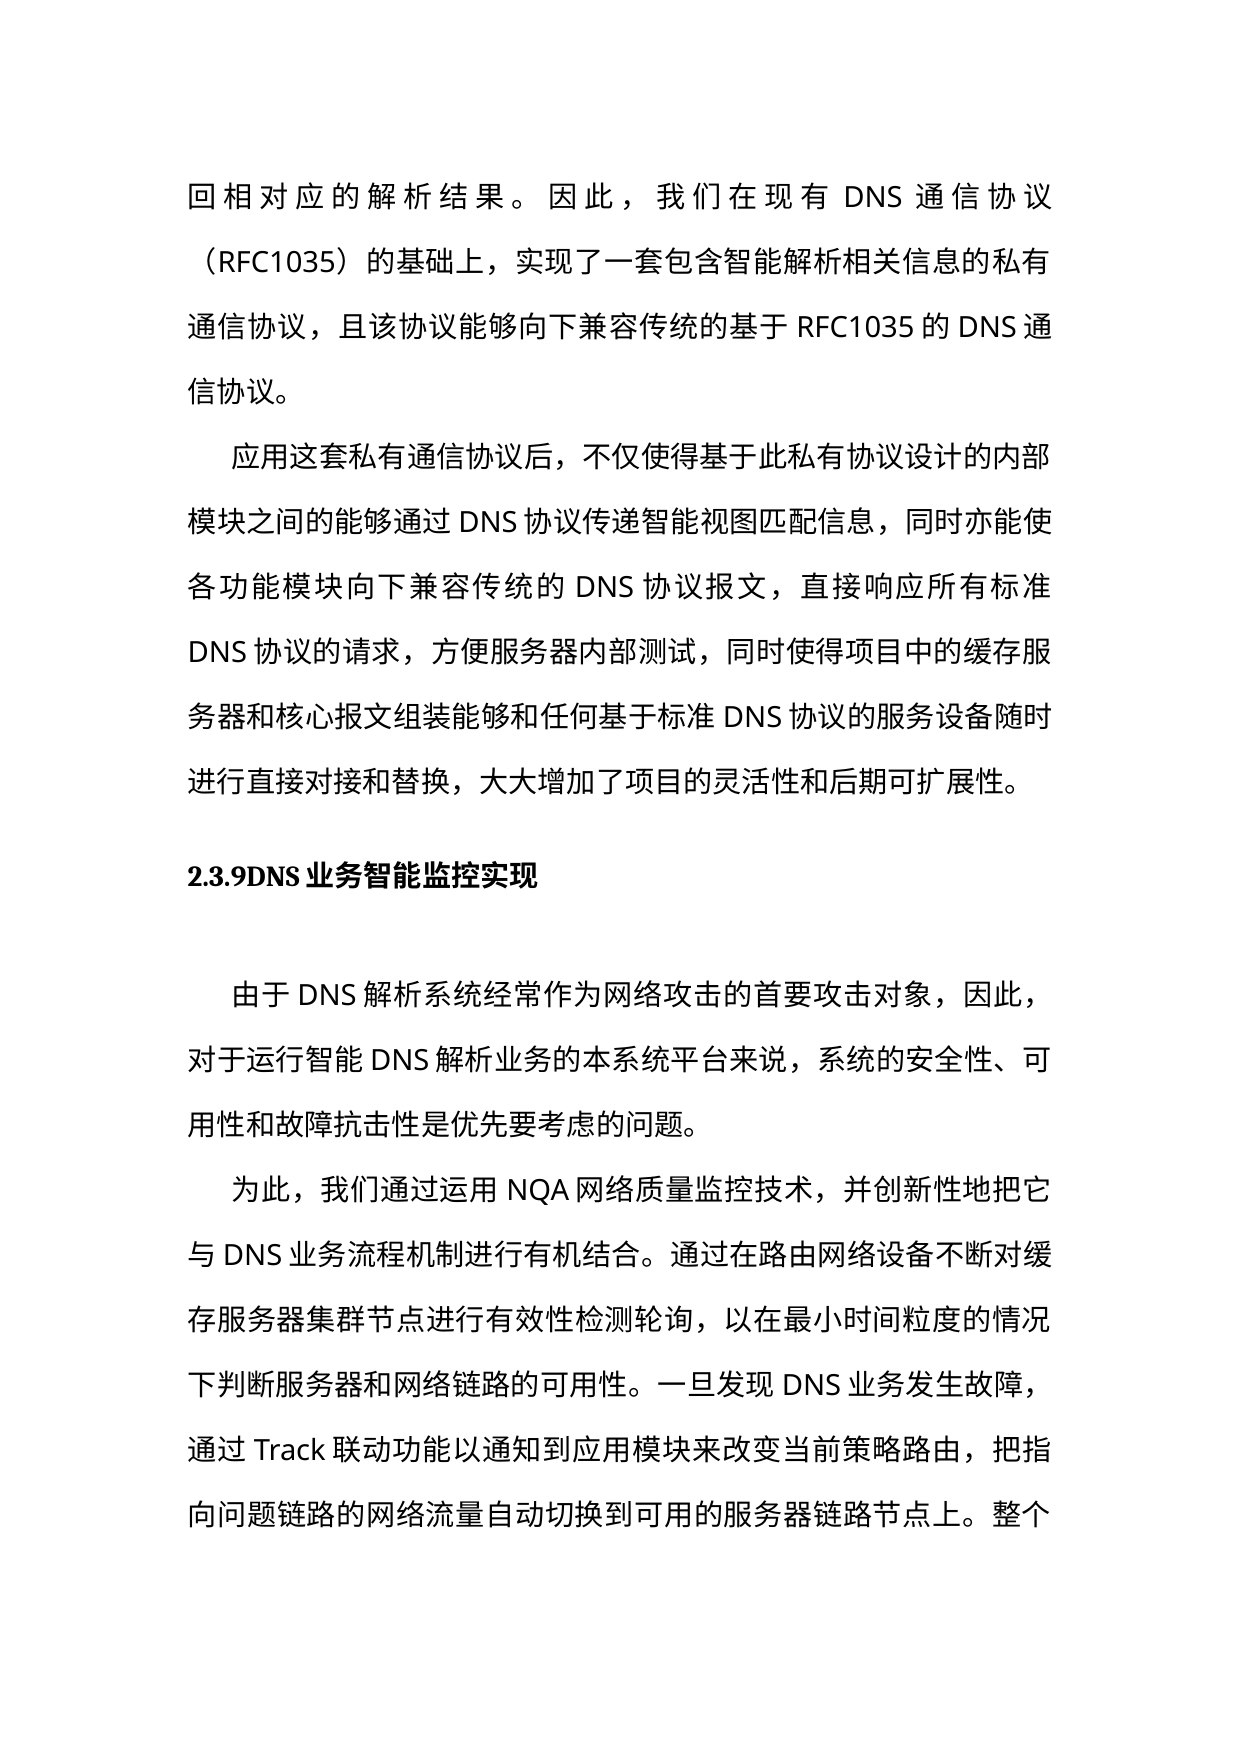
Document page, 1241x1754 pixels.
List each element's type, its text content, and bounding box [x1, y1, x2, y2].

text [187, 162, 1053, 422]
subtitle 2.3.9DNS业务智能监控实现 [187, 841, 1053, 906]
text 由于DNS解析系统经常作为网络攻击的首要攻击对象，因此，对于运行智能DNS解析业务的本系统平台来说，系统的安全性、可用性和故障抗击性是优先要考虑的问题。 [187, 960, 1053, 1155]
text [187, 1155, 1053, 1545]
text 应用这套私有通信协议后，不仅使得基于此私有协议设计的内部模块之间的能够通过DNS协议传递智能视图匹配信息，同时亦能使各功能模块向下兼容传统的DNS协议报文，直接响应所有标准DNS协议的请求，方便服务器内部测试，同时使得项目中的缓存服务器和核心报文组装能够和任何基于标准DNS协议的服务设备随时进行直接对接和替换，大大增加了项目的灵活性和后期可扩展性。 [187, 422, 1053, 812]
